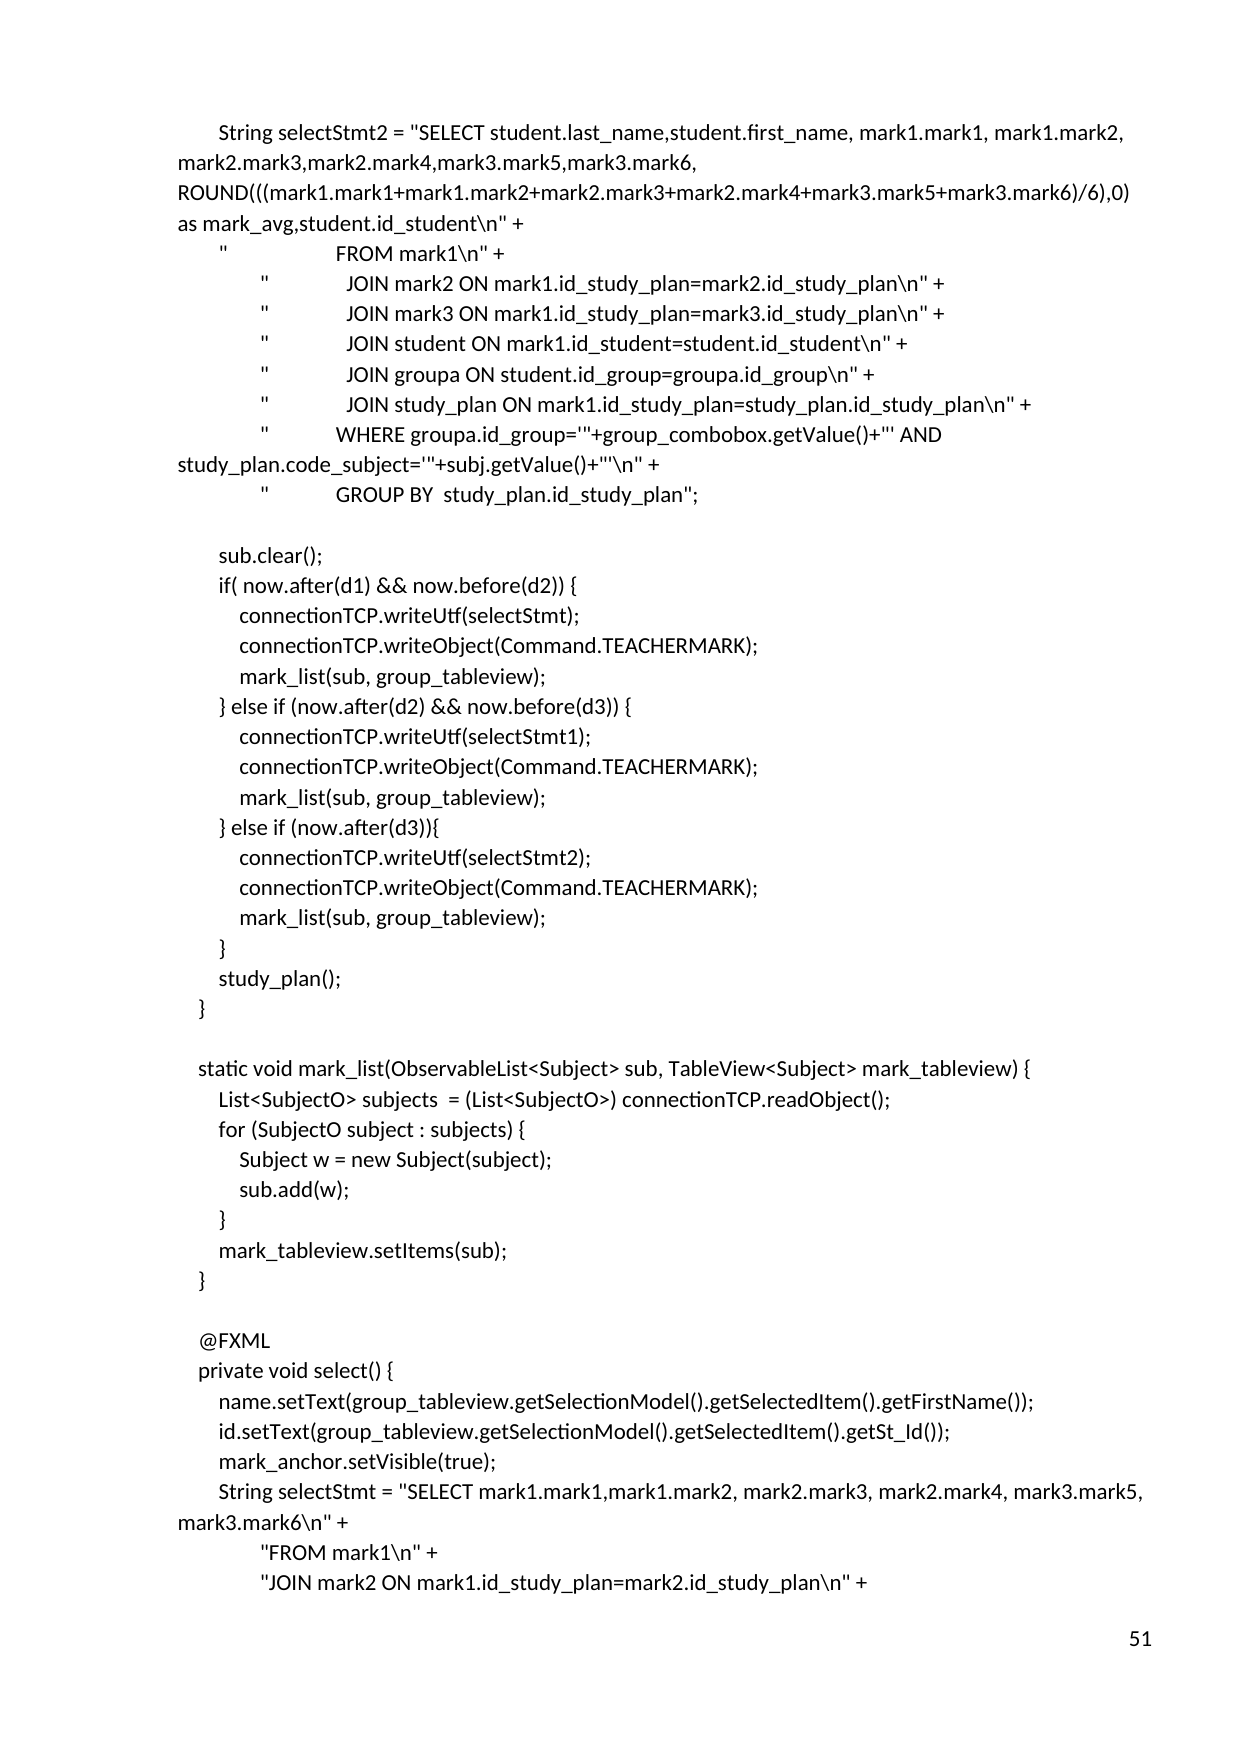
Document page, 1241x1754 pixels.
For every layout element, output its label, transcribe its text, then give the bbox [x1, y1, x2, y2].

text connectionTCP.writeUtf(selectStmt2); [177, 843, 1152, 871]
text @FXML [177, 1326, 1152, 1354]
text if( now.after(d1) && now.before(d2)) { [177, 571, 1152, 599]
text } [177, 994, 1152, 1022]
text " JOIN study_plan ON mark1.id_study_plan=study_plan.id_study_plan\n" + [177, 390, 1152, 418]
text } else if (now.after(d3)){ [177, 813, 1152, 841]
text study_plan(); [177, 964, 1152, 992]
text " FROM mark1\n" + [177, 239, 1152, 267]
text } else if (now.after(d2) && now.before(d3)) { [177, 692, 1152, 720]
text } [177, 1266, 1152, 1294]
text mark_tableview.setItems(sub); [177, 1236, 1152, 1264]
text Subject w = new Subject(subject); [177, 1145, 1152, 1173]
text connectionTCP.writeObject(Command.TEACHERMARK); [177, 632, 1152, 660]
text mark_list(sub, group_tableview); [177, 783, 1152, 811]
text " GROUP BY study_plan.id_study_plan"; [177, 481, 1152, 509]
text } [177, 934, 1152, 962]
text String selectStmt2 = "SELECT student.last_name,student.first_name, mark1.mark1, mark1.mark2, mark2.mark3,mark2.mark4,mark3.mark5,mark3.mark6, ROUND(((mark1.mark1+mark1.mark2+mark2.mark3+mark2.mark4+mark3.mark5+mark3.mark6)/6),0) as mark_avg,student.id_student\n" + [177, 118, 1152, 237]
text private void select() { [177, 1357, 1152, 1385]
text connectionTCP.writeUtf(selectStmt); [177, 601, 1152, 629]
text connectionTCP.writeObject(Command.TEACHERMARK); [177, 752, 1152, 781]
text connectionTCP.writeUtf(selectStmt1); [177, 722, 1152, 750]
text connectionTCP.writeObject(Command.TEACHERMARK); [177, 873, 1152, 901]
text id.setText(group_tableview.getSelectionModel().getSelectedItem().getSt_Id()); [177, 1417, 1152, 1445]
text String selectStmt = "SELECT mark1.mark1,mark1.mark2, mark2.mark3, mark2.mark4, mark3.mark5, mark3.mark6\n" + [177, 1477, 1152, 1536]
text " WHERE groupa.id_group='"+group_combobox.getValue()+"' AND study_plan.code_subject='"+subj.getValue()+"'\n" + [177, 420, 1152, 478]
text for (SubjectO subject : subjects) { [177, 1115, 1152, 1143]
text sub.add(w); [177, 1175, 1152, 1203]
text mark_list(sub, group_tableview); [177, 662, 1152, 690]
text " JOIN student ON mark1.id_student=student.id_student\n" + [177, 329, 1152, 358]
text mark_list(sub, group_tableview); [177, 903, 1152, 932]
text " JOIN mark2 ON mark1.id_study_plan=mark2.id_study_plan\n" + [177, 269, 1152, 297]
text List<SubjectO> subjects = (List<SubjectO>) connectionTCP.readObject(); [177, 1085, 1152, 1113]
text name.setText(group_tableview.getSelectionModel().getSelectedItem().getFirstName()); [177, 1387, 1152, 1415]
text sub.clear(); [177, 541, 1152, 569]
text " JOIN groupa ON student.id_group=groupa.id_group\n" + [177, 360, 1152, 388]
text static void mark_list(ObservableList<Subject> sub, TableView<Subject> mark_tableview) { [177, 1054, 1152, 1083]
text "FROM mark1\n" + [177, 1538, 1152, 1566]
text "JOIN mark2 ON mark1.id_study_plan=mark2.id_study_plan\n" + [177, 1568, 1152, 1596]
text " JOIN mark3 ON mark1.id_study_plan=mark3.id_study_plan\n" + [177, 299, 1152, 327]
text mark_anchor.setVisible(true); [177, 1447, 1152, 1475]
text } [177, 1206, 1152, 1234]
